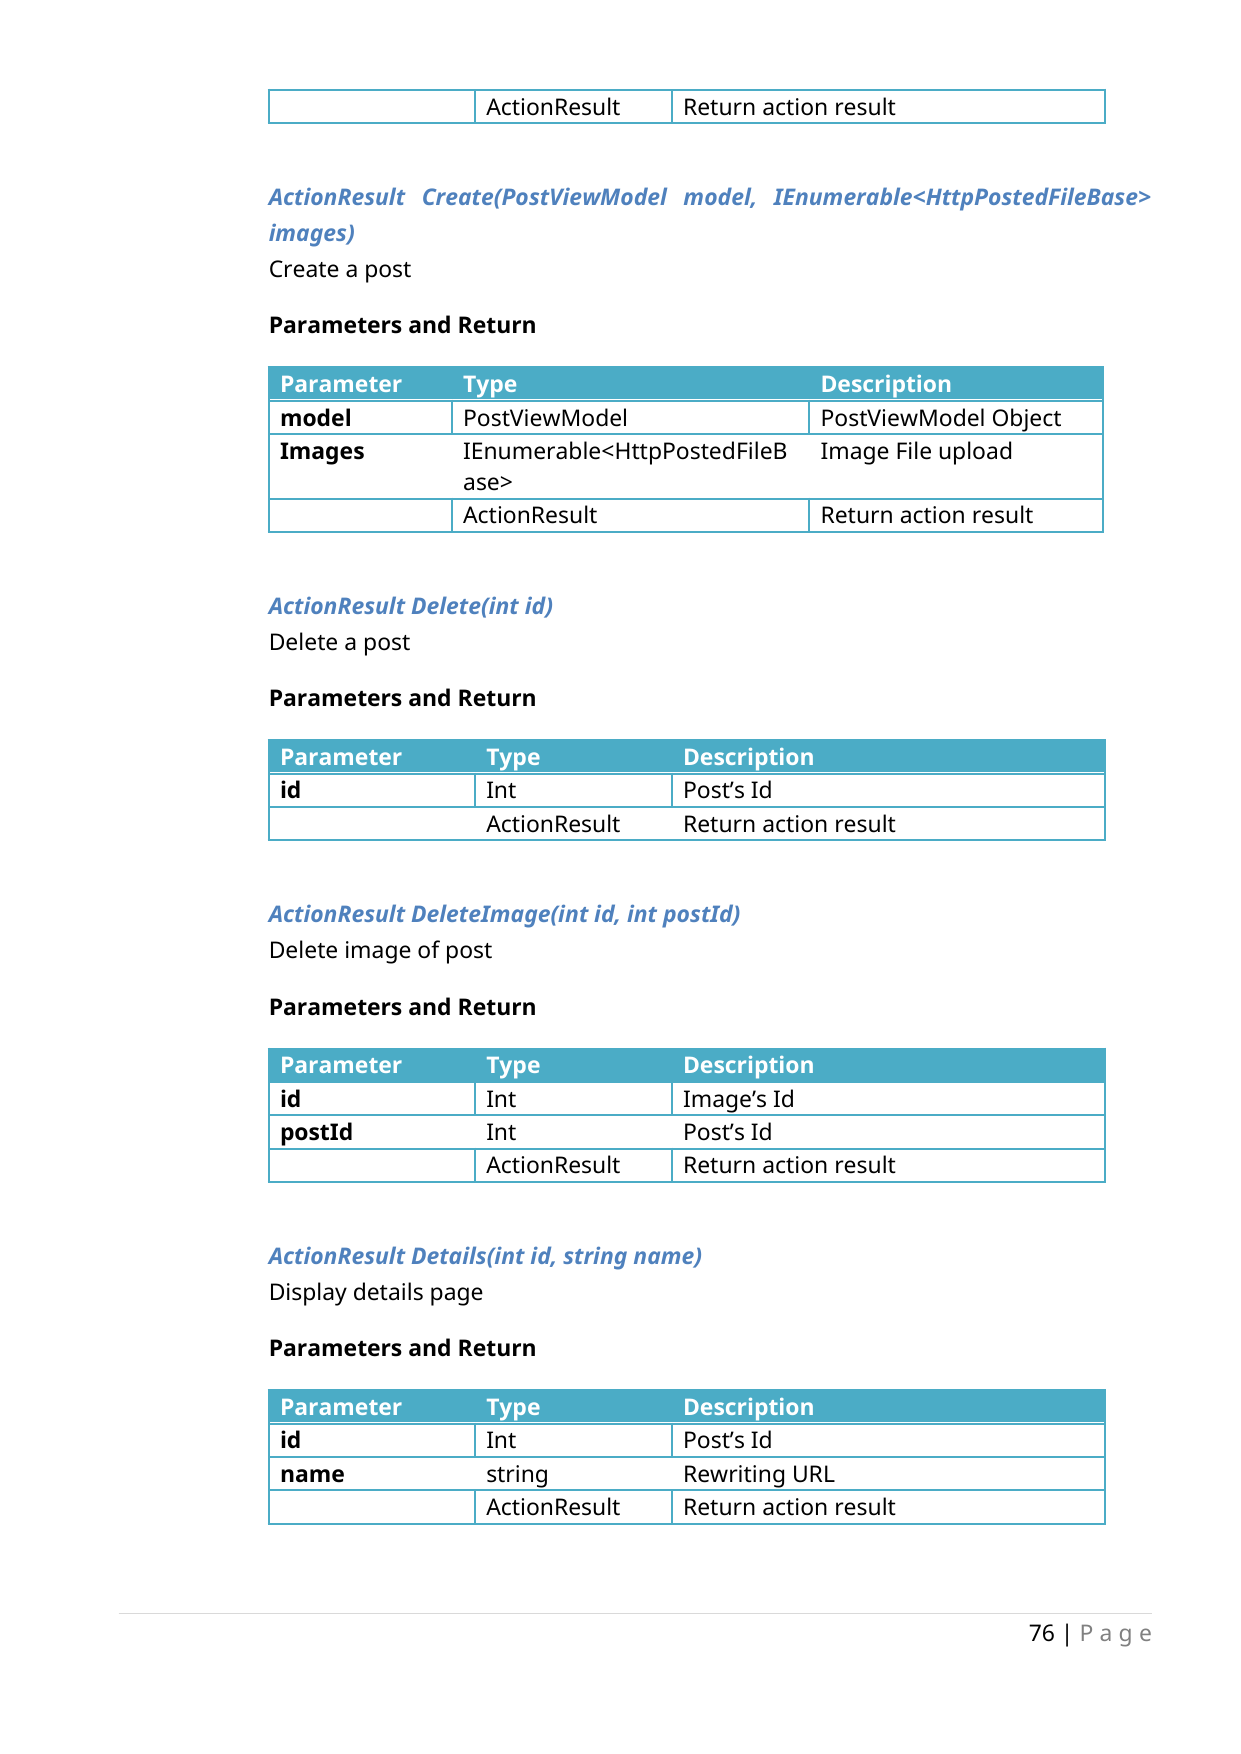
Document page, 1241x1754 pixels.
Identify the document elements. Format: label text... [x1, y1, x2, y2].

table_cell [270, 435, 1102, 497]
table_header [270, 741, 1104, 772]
text Delete image of post [268, 934, 1152, 965]
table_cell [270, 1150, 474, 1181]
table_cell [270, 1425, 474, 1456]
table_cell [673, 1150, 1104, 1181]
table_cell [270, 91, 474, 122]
subtitle ActionResult DeleteImage(int id, int postId) [268, 898, 1152, 929]
text Parameters and Return [268, 309, 1152, 341]
text Parameters and Return [268, 1332, 1152, 1363]
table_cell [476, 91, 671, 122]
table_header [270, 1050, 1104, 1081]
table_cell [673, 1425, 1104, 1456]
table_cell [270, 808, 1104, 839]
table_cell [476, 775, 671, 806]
text Create a post [268, 253, 1152, 284]
text Display details page [268, 1276, 1152, 1307]
text Parameters and Return [268, 682, 1152, 713]
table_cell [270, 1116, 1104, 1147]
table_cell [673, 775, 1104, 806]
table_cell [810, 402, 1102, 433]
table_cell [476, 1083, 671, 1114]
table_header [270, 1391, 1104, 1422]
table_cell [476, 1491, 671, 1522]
text Delete a post [268, 626, 1152, 657]
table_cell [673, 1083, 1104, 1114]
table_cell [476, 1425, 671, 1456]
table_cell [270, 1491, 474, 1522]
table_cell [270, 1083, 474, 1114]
subtitle ActionResult Details(int id, string name) [268, 1239, 1152, 1271]
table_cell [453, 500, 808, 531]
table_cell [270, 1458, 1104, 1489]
subtitle ActionResult Create(PostViewModel model, IEnumerable<HttpPostedFileBase> images) [268, 181, 1152, 248]
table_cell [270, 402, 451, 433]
subtitle ActionResult Delete(int id) [268, 589, 1152, 621]
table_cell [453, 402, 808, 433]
text Parameters and Return [268, 991, 1152, 1022]
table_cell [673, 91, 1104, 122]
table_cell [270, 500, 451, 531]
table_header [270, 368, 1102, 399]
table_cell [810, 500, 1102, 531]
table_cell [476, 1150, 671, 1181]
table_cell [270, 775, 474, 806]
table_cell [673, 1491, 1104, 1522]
